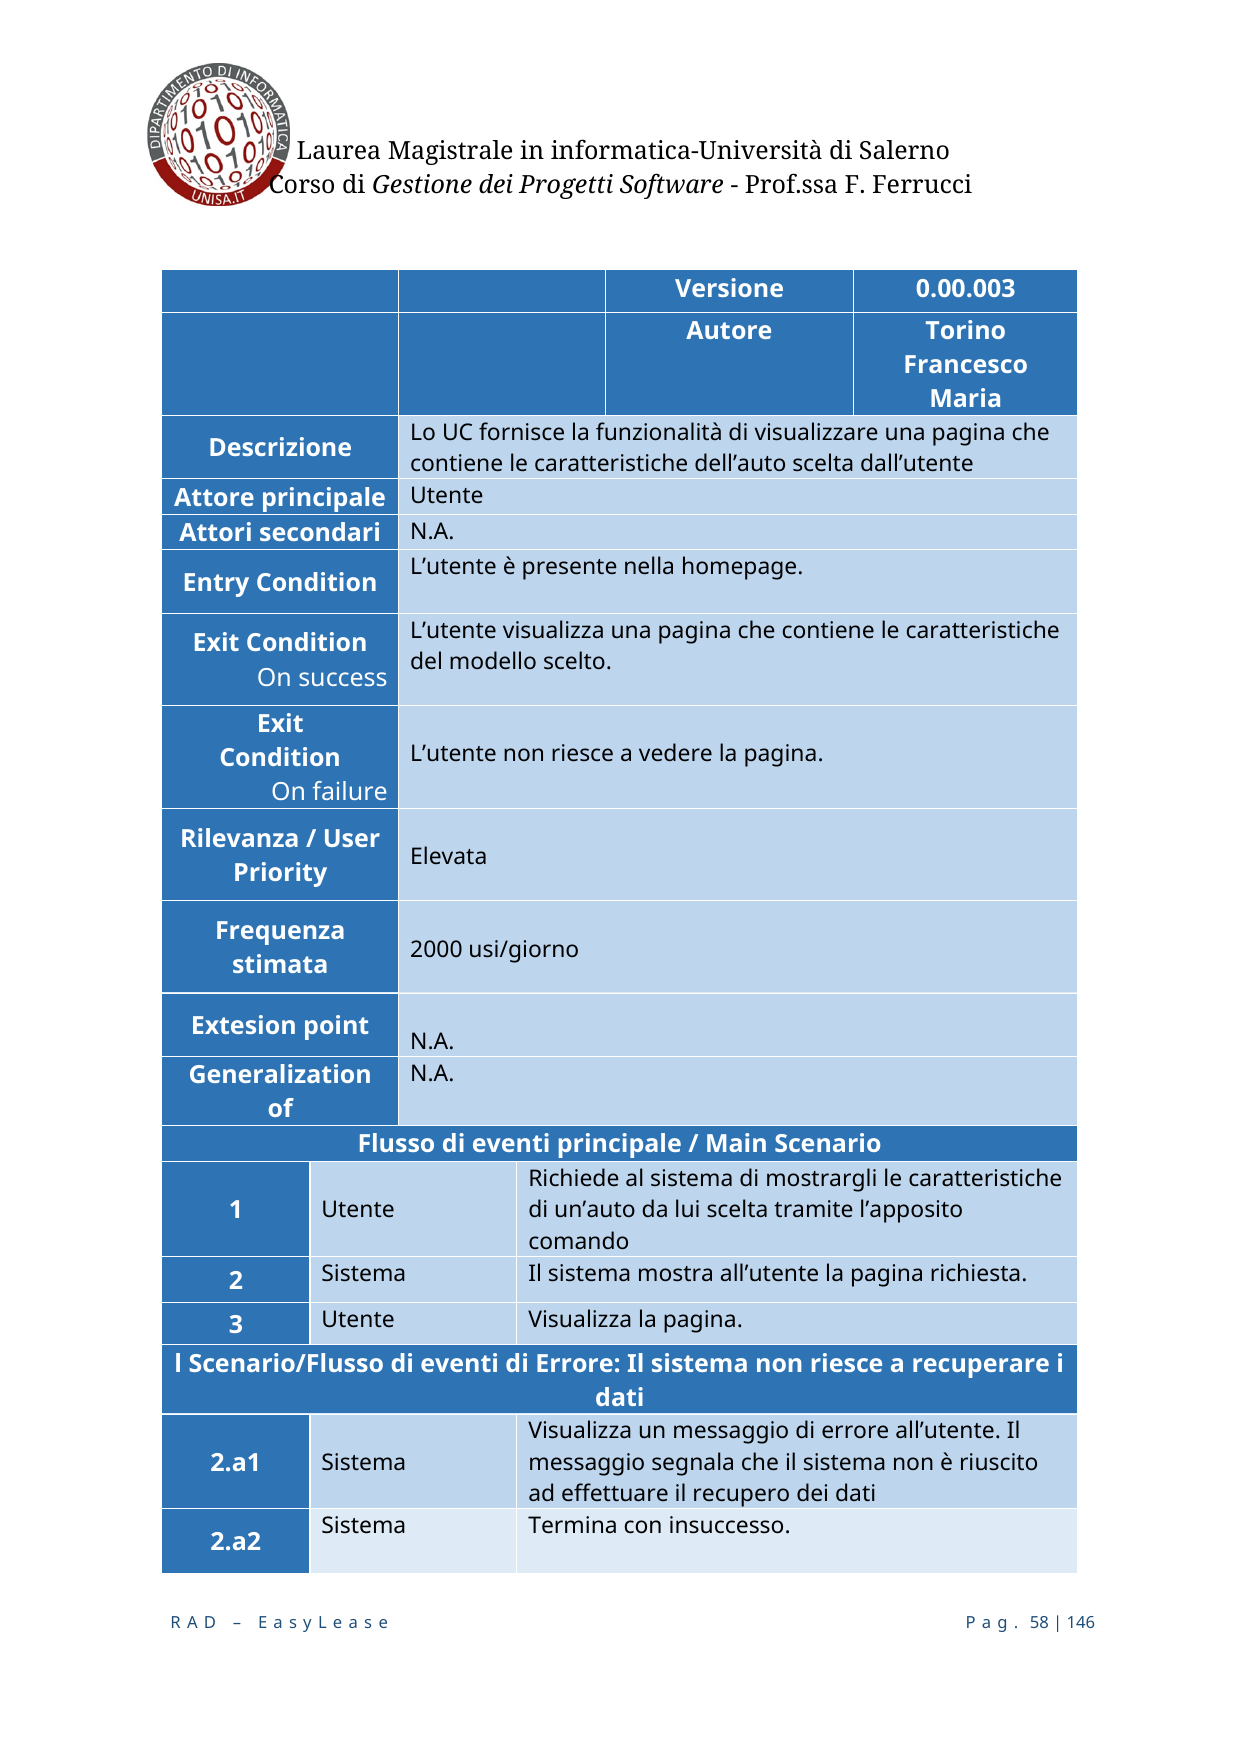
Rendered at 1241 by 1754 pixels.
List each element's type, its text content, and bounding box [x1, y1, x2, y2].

table_cell N.A. [399, 994, 1077, 1056]
table_cell Utente [399, 479, 1077, 514]
table_cell Visualizza un messaggio di errore all’utente. Il messaggio segnala che il sistema non è riuscito ad effettuare il recupero dei dati [517, 1415, 1077, 1508]
table_cell Attore principale [162, 479, 398, 514]
table_cell Utente [311, 1162, 516, 1256]
table_cell Richiede al sistema di mostrargli le caratteristiche di un’auto da lui scelta tramite l’apposito comando [517, 1162, 1077, 1256]
table_cell Termina con insuccesso. [517, 1509, 1077, 1573]
table_cell [162, 270, 398, 312]
table_cell Generalization of [162, 1057, 398, 1125]
table_cell Flusso di eventi principale / Main Scenario [162, 1126, 1077, 1161]
table_cell 0.00.003 [854, 270, 1077, 312]
table_cell Utente [311, 1303, 516, 1344]
table_cell Sistema [311, 1415, 516, 1508]
table_cell 2000 usi/giorno [399, 901, 1077, 992]
table_cell Extesion point [162, 994, 398, 1056]
table_cell l Scenario/Flusso di eventi di Errore: Il sistema non riesce a recuperare i dati [162, 1345, 1077, 1413]
table_cell 2.a2 [162, 1509, 309, 1573]
table_cell N.A. [399, 1057, 1077, 1125]
table_cell L’utente visualizza una pagina che contiene le caratteristiche del modello scelto. [399, 614, 1077, 705]
table_cell Rilevanza / User Priority [162, 809, 398, 900]
picture [147, 63, 290, 206]
table_cell [162, 313, 398, 415]
table_cell Lo UC fornisce la funzionalità di visualizzare una pagina che contiene le caratteristiche dell’auto scelta dall’utente [399, 416, 1077, 478]
table_cell Frequenza stimata [162, 901, 398, 992]
table_cell Exit Condition On failure [162, 706, 398, 808]
table_cell L’utente è presente nella homepage. [399, 550, 1077, 613]
table_cell Visualizza la pagina. [517, 1303, 1077, 1344]
table_cell 3 [162, 1303, 309, 1344]
table_cell [399, 270, 605, 312]
table_cell Elevata [399, 809, 1077, 900]
table_cell Il sistema mostra all’utente la pagina richiesta. [517, 1257, 1077, 1302]
table_cell 2 [162, 1257, 309, 1302]
table_cell Autore [606, 313, 853, 415]
table_cell L’utente non riesce a vedere la pagina. [399, 706, 1077, 808]
table_cell Versione [606, 270, 853, 312]
table_cell Sistema [311, 1509, 516, 1573]
table_cell Torino Francesco Maria [854, 313, 1077, 415]
table_cell Entry Condition [162, 550, 398, 613]
table_cell Exit Condition On success [162, 614, 398, 705]
table_cell Attori secondari [162, 515, 398, 549]
table_cell Descrizione [162, 416, 398, 478]
table_cell N.A. [399, 515, 1077, 549]
table_cell Sistema [311, 1257, 516, 1302]
table_cell 2.a1 [162, 1415, 309, 1508]
table_cell 1 [162, 1162, 309, 1256]
table_cell [399, 313, 605, 415]
